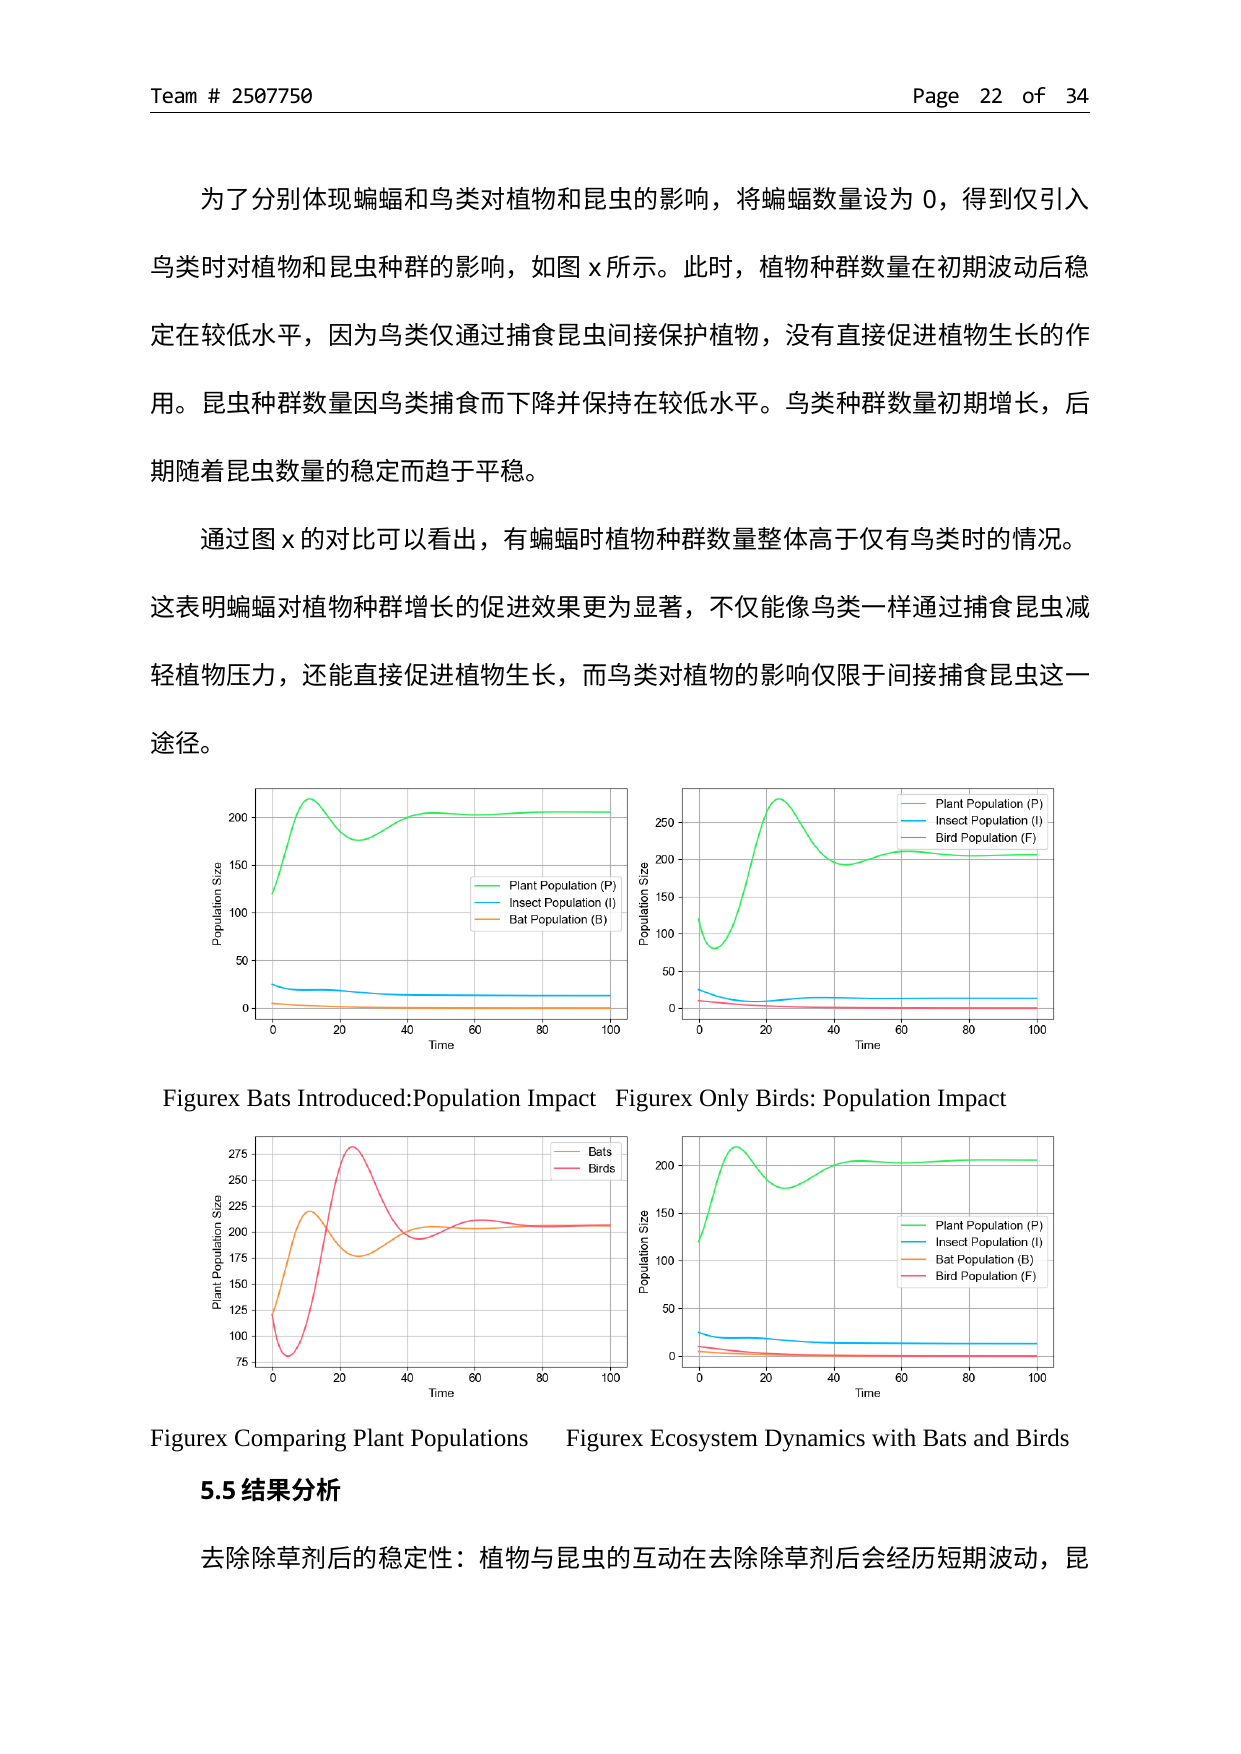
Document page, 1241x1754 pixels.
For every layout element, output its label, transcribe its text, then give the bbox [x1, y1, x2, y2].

text Figurex Bats Introduced:Population Impact Figurex Only Birds: Population Impact [150, 1081, 1090, 1115]
text Figurex Comparing Plant Populations Figurex Ecosystem Dynamics with Bats and Birds [150, 1420, 1090, 1454]
text 为了分别体现蝙蝠和鸟类对植物和昆虫的影响，将蝙蝠数量设为0，得到仅引入鸟类时对植物和昆虫种群的影响，如图x所示。此时，植物种群数量在初期波动后稳定在较低水平，因为鸟类仅通过捕食昆虫间接保护植物，没有直接促进植物生长的作用。昆虫种群数量因鸟类捕食而下降并保持在较低水平。鸟类种群数量初期增长，后期随着昆虫数量的稳定而趋于平稳。 [150, 164, 1090, 503]
text 5.5结果分析 [150, 1454, 1090, 1522]
text 通过图x的对比可以看出，有蝙蝠时植物种群数量整体高于仅有鸟类时的情况。这表明蝙蝠对植物种群增长的促进效果更为显著，不仅能像鸟类一样通过捕食昆虫减轻植物压力，还能直接促进植物生长，而鸟类对植物的影响仅限于间接捕食昆虫这一途径。 [150, 503, 1090, 775]
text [150, 1522, 1090, 1590]
picture [200, 1123, 1066, 1412]
picture [200, 775, 1066, 1064]
